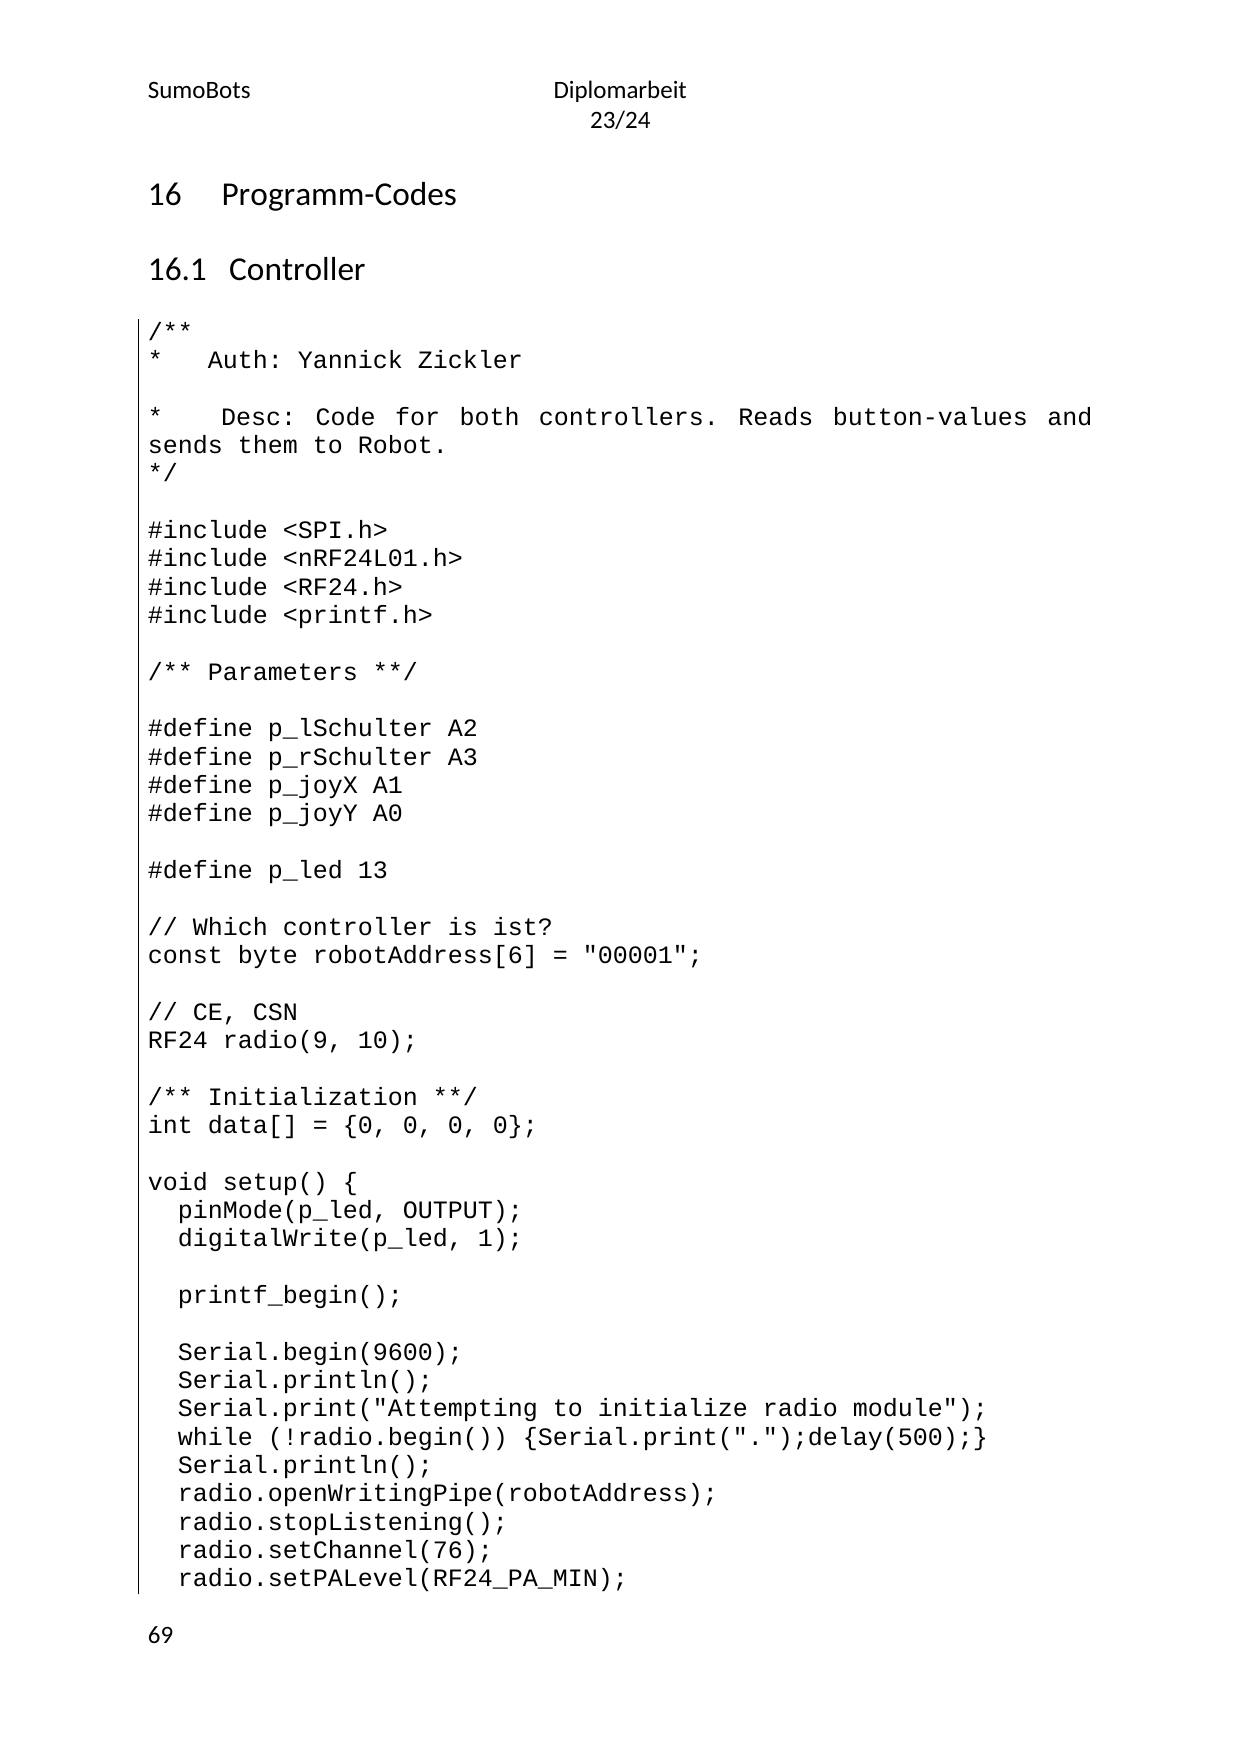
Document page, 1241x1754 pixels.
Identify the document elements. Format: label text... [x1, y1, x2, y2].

text printf_begin(); [148, 1283, 1093, 1311]
text #define p_lSchulter A2 [148, 716, 1093, 744]
text #define p_joyX A1 [148, 773, 1093, 801]
text * Auth: Yannick Zickler [148, 348, 1093, 376]
text const byte robotAddress[6] = "00001"; [148, 943, 1093, 971]
text // Which controller is ist? [148, 914, 1093, 943]
text #include <printf.h> [148, 603, 1093, 631]
text pinMode(p_led, OUTPUT); [148, 1198, 1093, 1226]
text #define p_led 13 [148, 858, 1093, 886]
text radio.openWritingPipe(robotAddress); [148, 1481, 1093, 1509]
subtitle Controller [148, 248, 1093, 289]
text #define p_joyY A0 [148, 801, 1093, 829]
text int data[] = {0, 0, 0, 0}; [148, 1113, 1093, 1141]
text #include <nRF24L01.h> [148, 546, 1093, 574]
text void setup() { [148, 1169, 1093, 1198]
text #include <RF24.h> [148, 574, 1093, 603]
text /** Initialization **/ [148, 1084, 1093, 1113]
text #include <SPI.h> [148, 518, 1093, 546]
text digitalWrite(p_led, 1); [148, 1226, 1093, 1254]
text /** [148, 319, 1093, 348]
subtitle Programm-Codes [148, 173, 1093, 213]
text #define p_rSchulter A3 [148, 744, 1093, 773]
text /** Parameters **/ [148, 659, 1093, 688]
text RF24 radio(9, 10); [148, 1028, 1093, 1056]
text // CE, CSN [148, 999, 1093, 1028]
text * Desc: Code for both controllers. Reads button-values and sends them to Robot. [148, 404, 1093, 461]
text Serial.print("Attempting to initialize radio module"); [148, 1396, 1093, 1424]
text Serial.begin(9600); [148, 1339, 1093, 1368]
text radio.stopListening(); [148, 1509, 1093, 1538]
text */ [148, 461, 1093, 489]
text Serial.println(); [148, 1368, 1093, 1396]
text while (!radio.begin()) {Serial.print(".");delay(500);} [148, 1424, 1093, 1453]
text radio.setChannel(76); [148, 1538, 1093, 1566]
text radio.setPALevel(RF24_PA_MIN); [148, 1566, 1093, 1594]
text Serial.println(); [148, 1453, 1093, 1481]
